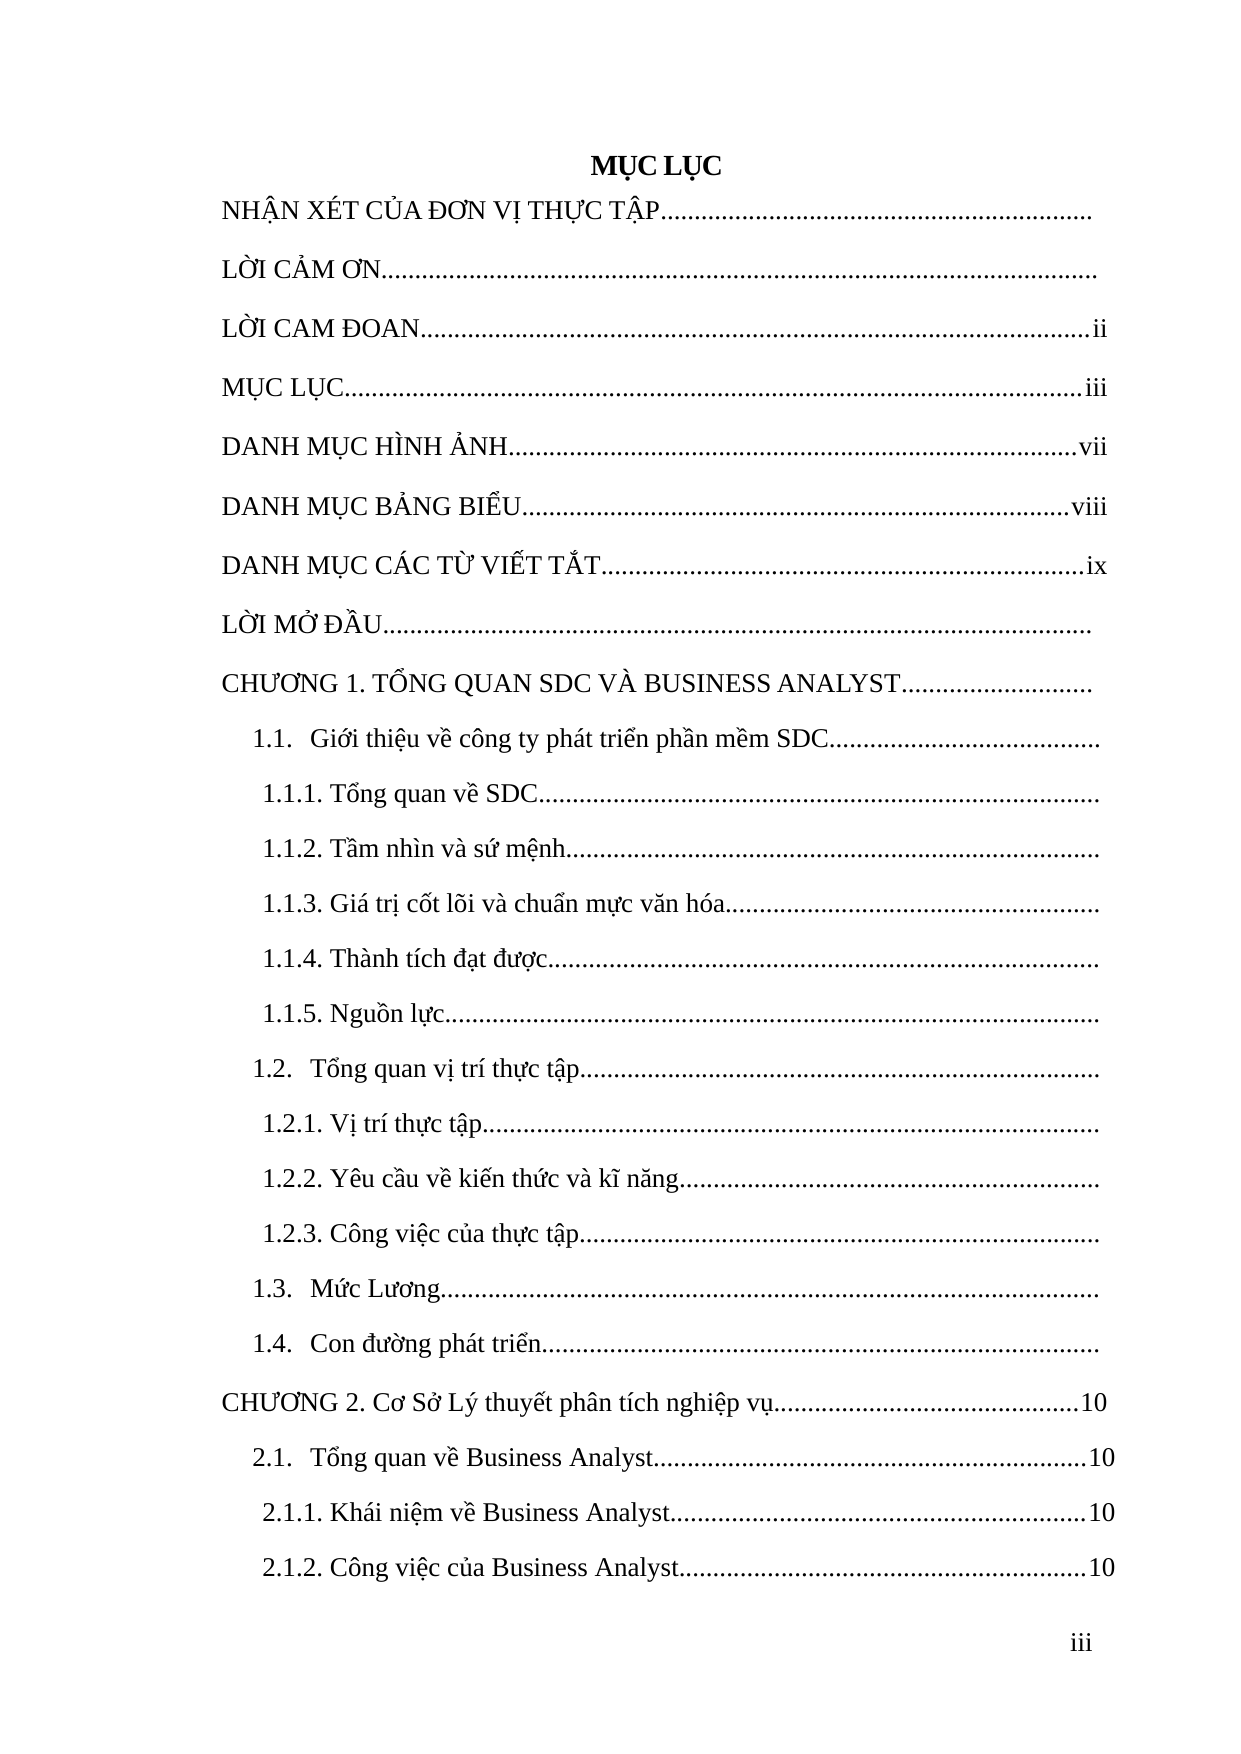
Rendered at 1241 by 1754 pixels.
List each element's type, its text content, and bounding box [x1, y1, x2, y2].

text 1.4. Con đường phát triển 8 [235, 1327, 1092, 1358]
text CHƯƠNG 1. TỔNG QUAN SDC VÀ BUSINESS ANALYST 4 [221, 667, 1092, 698]
text DANH MỤC BẢNG BIỂU viii [221, 489, 1092, 521]
text 2.1. Tổng quan về Business Analyst 10 [235, 1441, 1092, 1472]
text 2.1.1. Khái niệm về Business Analyst 10 [262, 1496, 1092, 1527]
text 1.3. Mức Lương 8 [235, 1272, 1092, 1303]
title MỤC LỤC [221, 148, 1092, 181]
text 1.2.2. Yêu cầu về kiến thức và kĩ năng 7 [262, 1162, 1092, 1193]
text NHẬN XÉT CỦA ĐƠN VỊ THỰC TẬP 1 [221, 194, 1092, 225]
text 1.2. Tổng quan vị trí thực tập 7 [235, 1052, 1092, 1083]
text MỤC LỤC iii [221, 371, 1092, 402]
text LỜI CẢM ƠN i [221, 253, 1092, 284]
text 1.2.3. Công việc của thực tập 8 [262, 1217, 1092, 1248]
text 1.1.2. Tầm nhìn và sứ mệnh 4 [262, 832, 1092, 863]
text 1.1.4. Thành tích đạt được 5 [262, 942, 1092, 973]
text 1.1.1. Tổng quan về SDC 4 [262, 777, 1092, 808]
text DANH MỤC HÌNH ẢNH vii [221, 430, 1092, 462]
text 1.2.1. Vị trí thực tập 7 [262, 1107, 1092, 1138]
text CHƯƠNG 2. Cơ Sở Lý thuyết phân tích nghiệp vụ 10 [221, 1386, 1092, 1417]
text LỜI CAM ĐOAN ii [221, 312, 1092, 343]
text 2.1.2. Công việc của Business Analyst 10 [262, 1551, 1092, 1582]
text 1.1. Giới thiệu về công ty phát triển phần mềm SDC 4 [235, 722, 1092, 753]
text 1.1.3. Giá trị cốt lõi và chuẩn mực văn hóa 5 [262, 887, 1092, 918]
text LỜI MỞ ĐẦU 1 [221, 608, 1092, 639]
text 1.1.5. Nguồn lực 6 [262, 997, 1092, 1028]
text DANH MỤC CÁC TỪ VIẾT TẮT ix [221, 549, 1092, 580]
